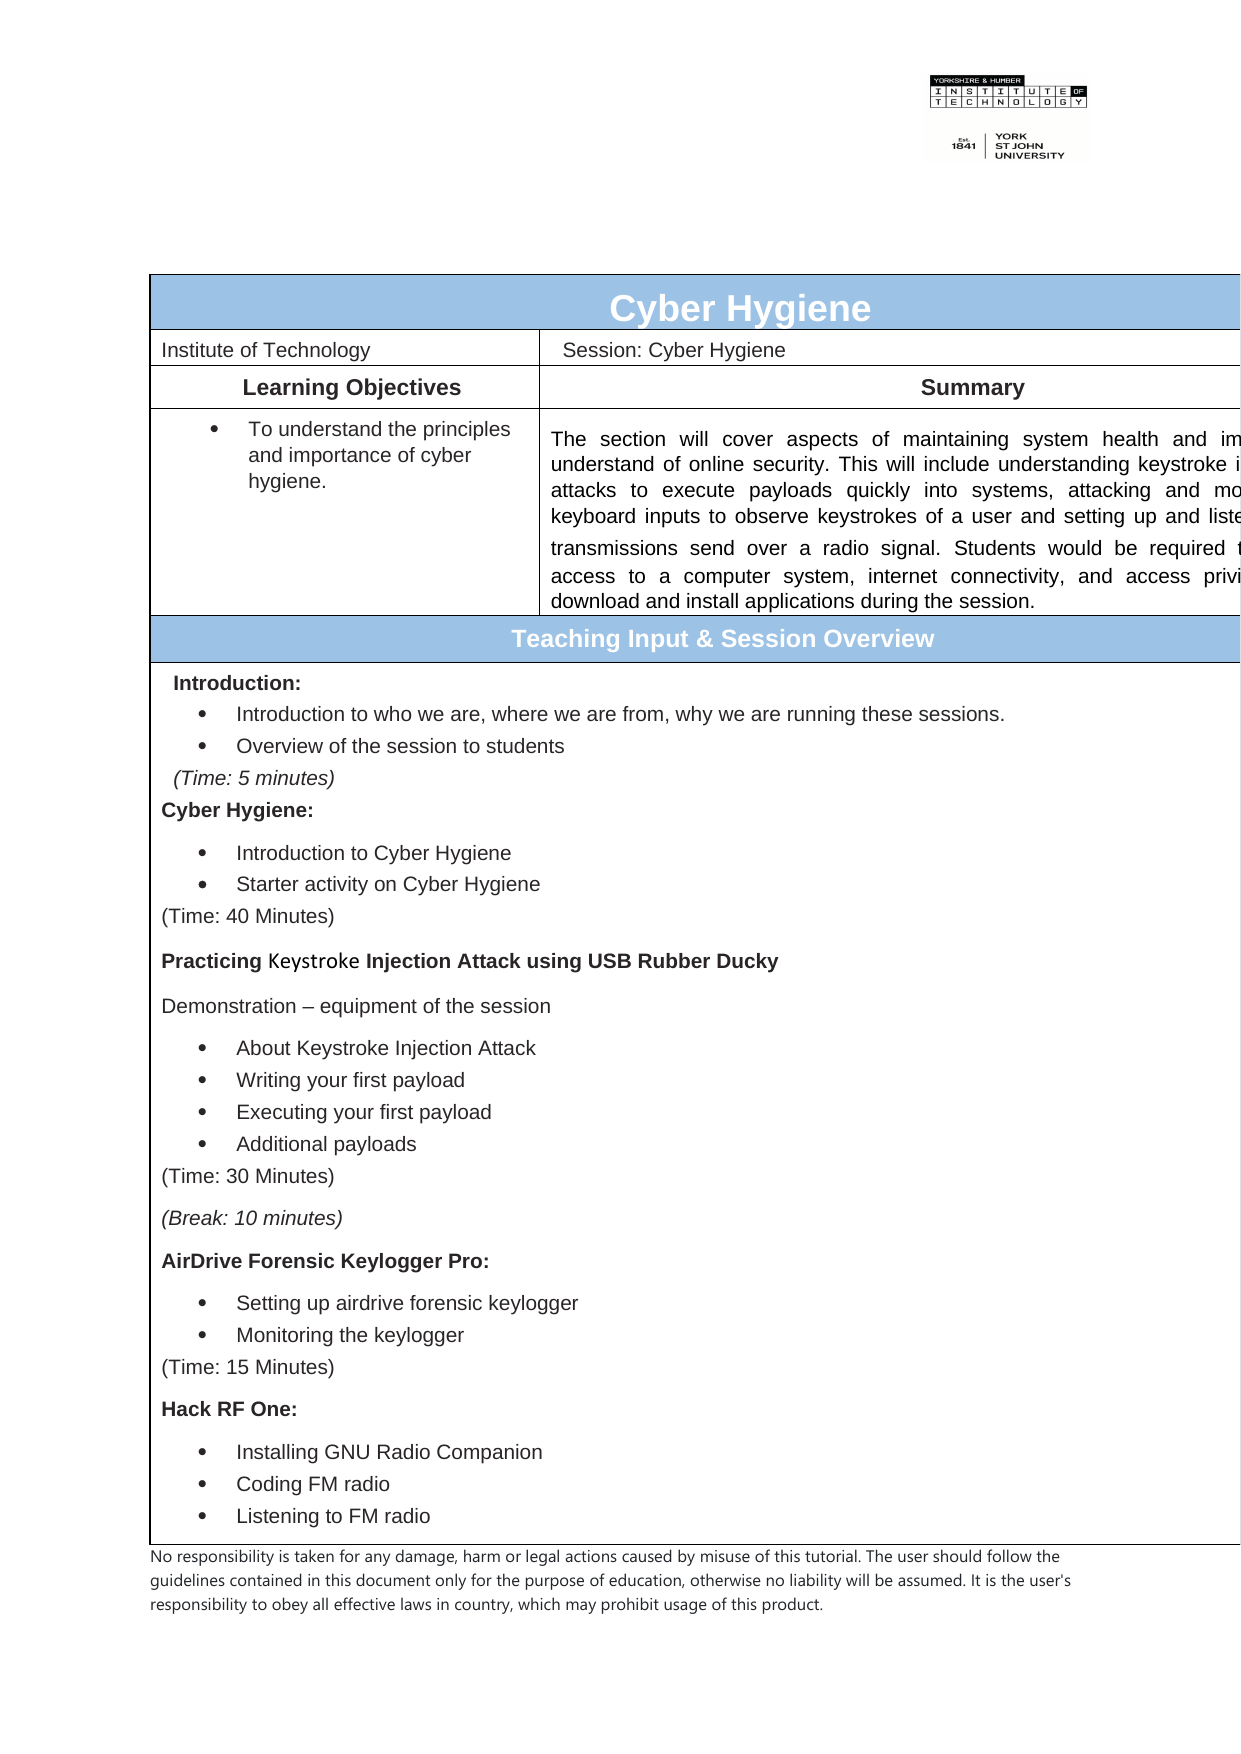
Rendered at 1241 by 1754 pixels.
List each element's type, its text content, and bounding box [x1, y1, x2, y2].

table_cell Institute of Technology [151, 330, 539, 365]
table_header Cyber Hygiene [151, 275, 1240, 329]
table_cell Learning Objectives [151, 366, 539, 408]
table_cell Teaching Input & Session Overview [151, 616, 1240, 662]
table_cell Session: Cyber Hygiene [540, 330, 1240, 365]
table_cell The section will cover aspects of maintaining system health and improving understand of online security. This will include understanding keystroke injection attacks to execute payloads quickly into systems, attacking and monitoring keyboard inputs to observe keystrokes of a user and setting up and listening to transmissions send over a radio signal. Students would be required to have access to a computer system, internet connectivity, and access privilege to download and install applications during the session. [540, 409, 1240, 615]
table_cell To understand the principles and importance of cyber hygiene. [151, 409, 539, 615]
table_cell Summary [540, 366, 1240, 408]
picture [921, 73, 1091, 162]
